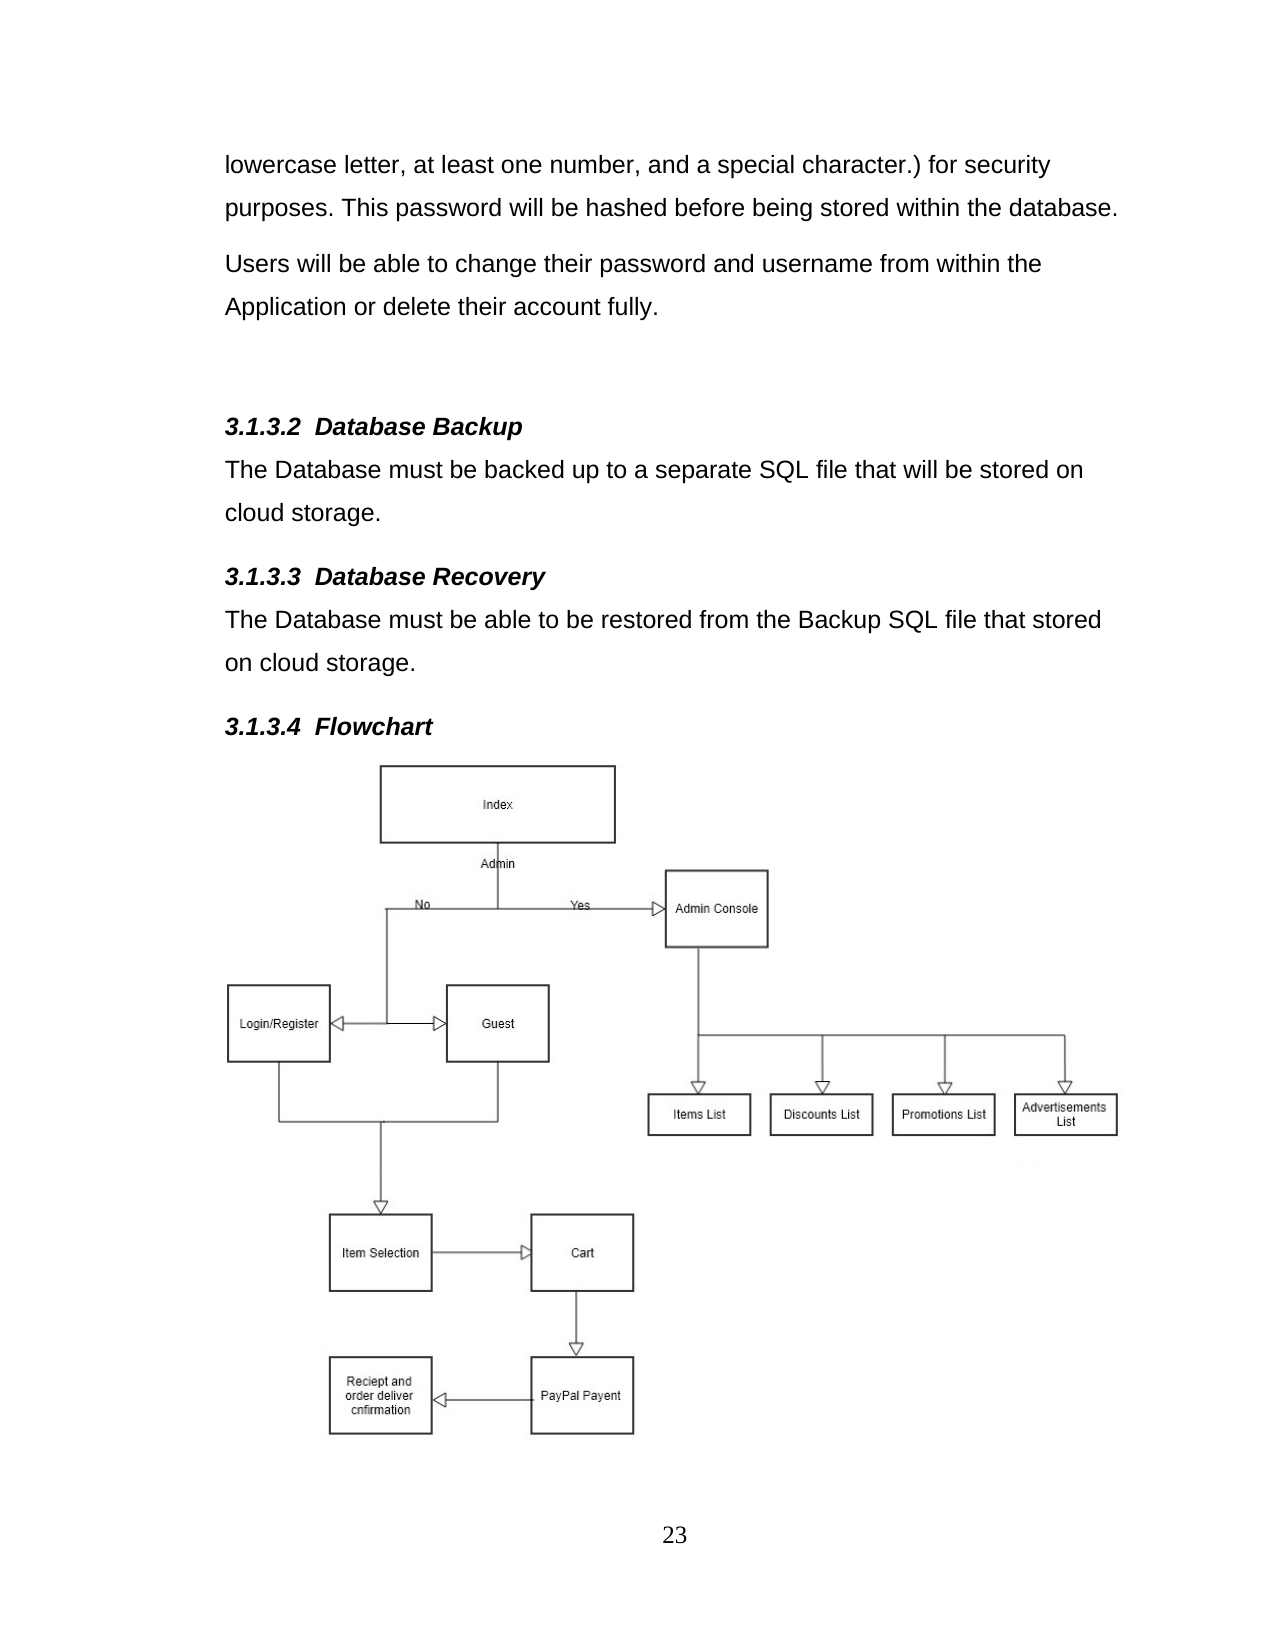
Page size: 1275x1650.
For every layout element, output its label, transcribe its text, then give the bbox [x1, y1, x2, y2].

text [224, 150, 1125, 222]
text The Database must be able to be restored from the Backup SQL file that stored on cloud storage. [224, 605, 1125, 677]
subtitle Flowchart [224, 712, 1125, 741]
text Users will be able to change their password and username from within the Application or delete their account fully. [224, 249, 1125, 321]
picture [224, 755, 1125, 1455]
subtitle Database Recovery [224, 562, 1125, 590]
subtitle Database Backup [224, 411, 1125, 440]
text The Database must be backed up to a separate SQL file that will be stored on cloud storage. [224, 454, 1125, 526]
